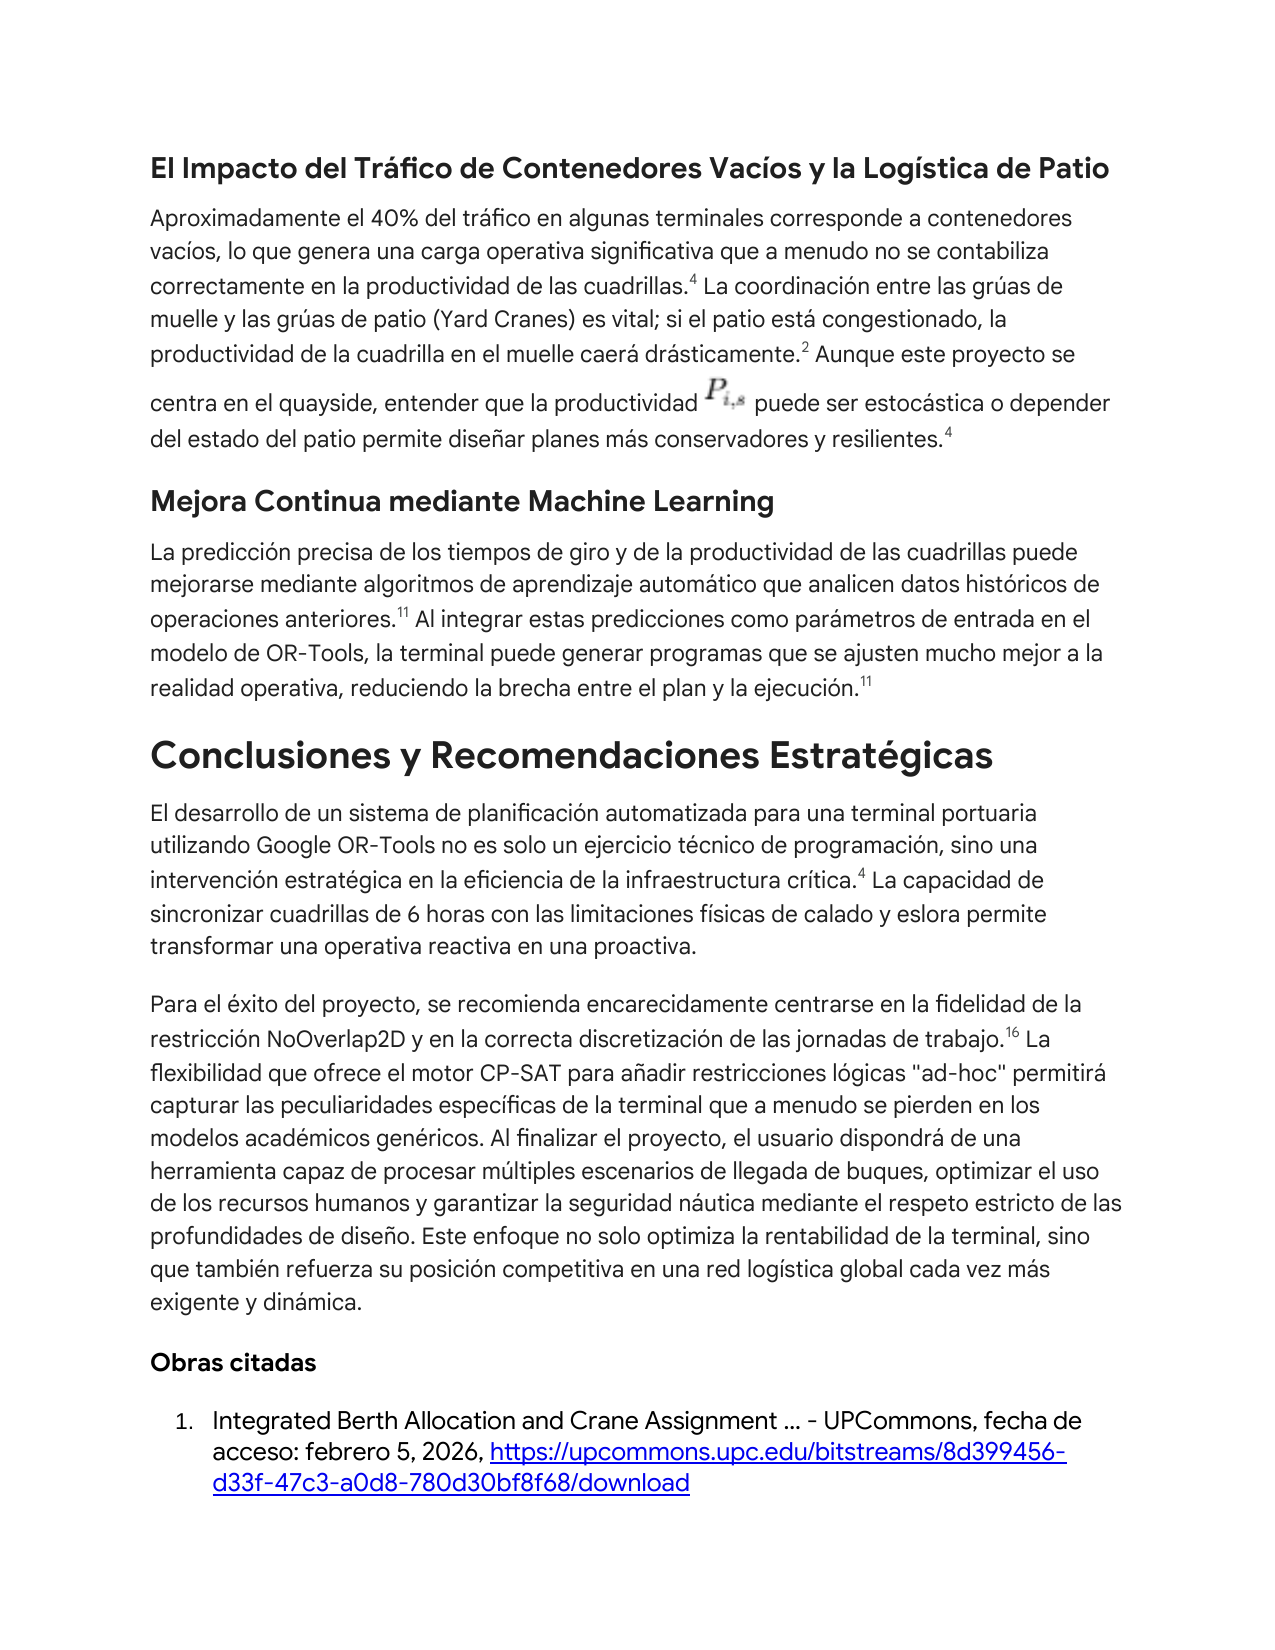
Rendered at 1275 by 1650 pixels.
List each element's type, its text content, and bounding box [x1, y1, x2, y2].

subtitle Conclusiones y Recomendaciones Estratégicas [150, 733, 1125, 780]
text La predicción precisa de los tiempos de giro y de la productividad de las cuadrillas puede mejorarse mediante algoritmos de aprendizaje automático que analicen datos históricos de operaciones anteriores.11 Al integrar estas predicciones como parámetros de entrada en el modelo de OR-Tools, la terminal puede generar programas que se ajusten mucho mejor a la realidad operativa, reduciendo la brecha entre el plan y la ejecución.11 [150, 538, 1125, 703]
subtitle Mejora Continua mediante Machine Learning [150, 483, 1125, 520]
text Para el éxito del proyecto, se recomienda encarecidamente centrarse en la fidelidad de la restricción NoOverlap2D y en la correcta discretización de las jornadas de trabajo.16 La flexibilidad que ofrece el motor CP-SAT para añadir restricciones lógicas "ad-hoc" permitirá capturar las peculiaridades específicas de la terminal que a menudo se pierden en los modelos académicos genéricos. Al finalizar el proyecto, el usuario dispondrá de una herramienta capaz de procesar múltiples escenarios de llegada de buques, optimizar el uso de los recursos humanos y garantizar la seguridad náutica mediante el respeto estricto de las profundidades de diseño. Este enfoque no solo optimiza la rentabilidad de la terminal, sino que también refuerza su posición competitiva en una red logística global cada vez más exigente y dinámica. [150, 990, 1125, 1316]
list Integrated Berth Allocation and Crane Assignment ... - UPCommons, fecha de acceso: febrero 5, 2026, https://upcommons.upc.edu/bitstreams/8d399456-d33f-47c3-a0d8-780d30bf8f68/download [175, 1405, 1125, 1499]
picture [704, 373, 749, 412]
subtitle El Impacto del Tráfico de Contenedores Vacíos y la Logística de Patio [150, 150, 1125, 187]
subtitle Obras citadas [150, 1347, 1125, 1378]
text El desarrollo de un sistema de planificación automatizada para una terminal portuaria utilizando Google OR-Tools no es solo un ejercicio técnico de programación, sino una intervención estratégica en la eficiencia de la infraestructura crítica.4 La capacidad de sincronizar cuadrillas de 6 horas con las limitaciones físicas de calado y eslora permite transformar una operativa reactiva en una proactiva. [150, 799, 1125, 961]
text Aproximadamente el 40% del tráfico en algunas terminales corresponde a contenedores vacíos, lo que genera una carga operativa significativa que a menudo no se contabiliza correctamente en la productividad de las cuadrillas.4 La coordinación entre las grúas de muelle y las grúas de patio (Yard Cranes) es vital; si el patio está congestionado, la productividad de la cuadrilla en el muelle caerá drásticamente.2 Aunque este proyecto se centra en el quayside, entender que la productividad puede ser estocástica o depender del estado del patio permite diseñar planes más conservadores y resilientes.4 [150, 204, 1125, 454]
